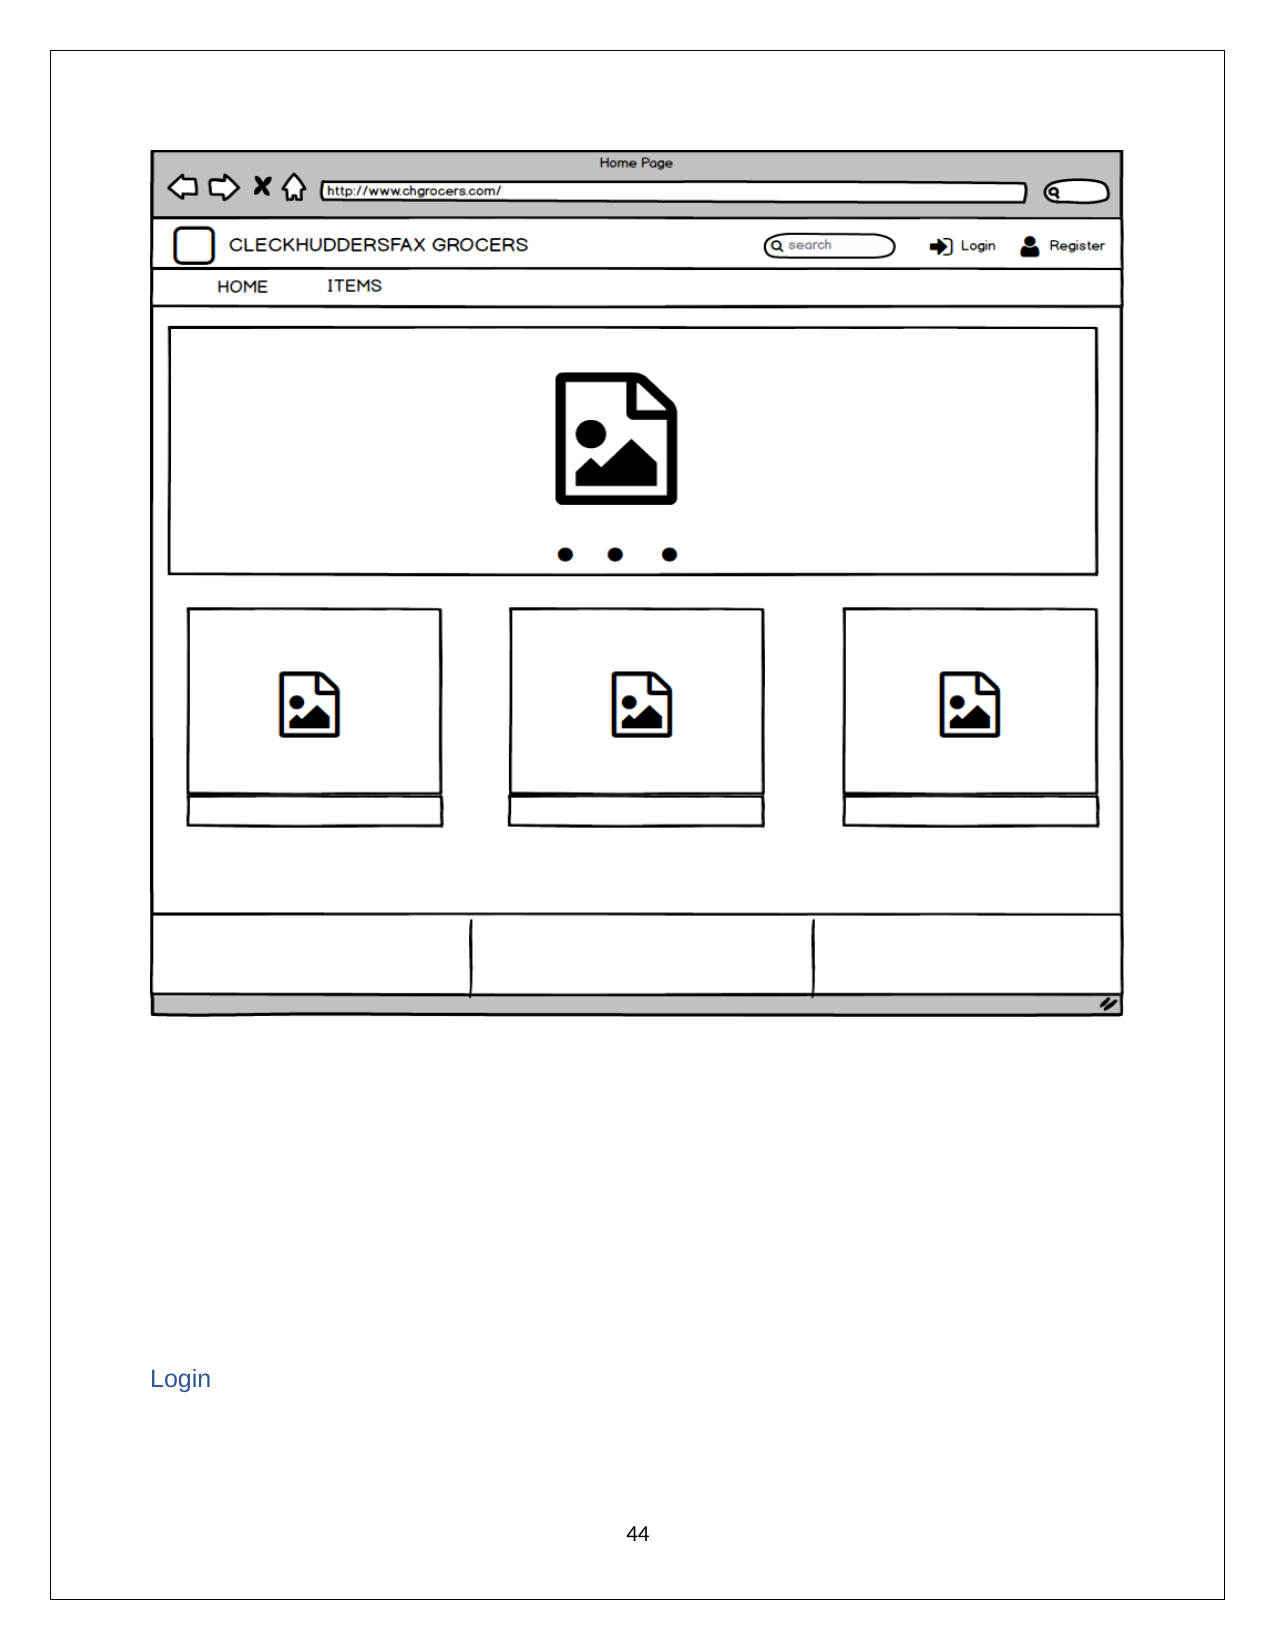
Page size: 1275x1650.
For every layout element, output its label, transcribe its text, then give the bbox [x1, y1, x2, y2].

picture [150, 150, 1124, 1017]
subtitle Login [150, 1364, 1125, 1392]
